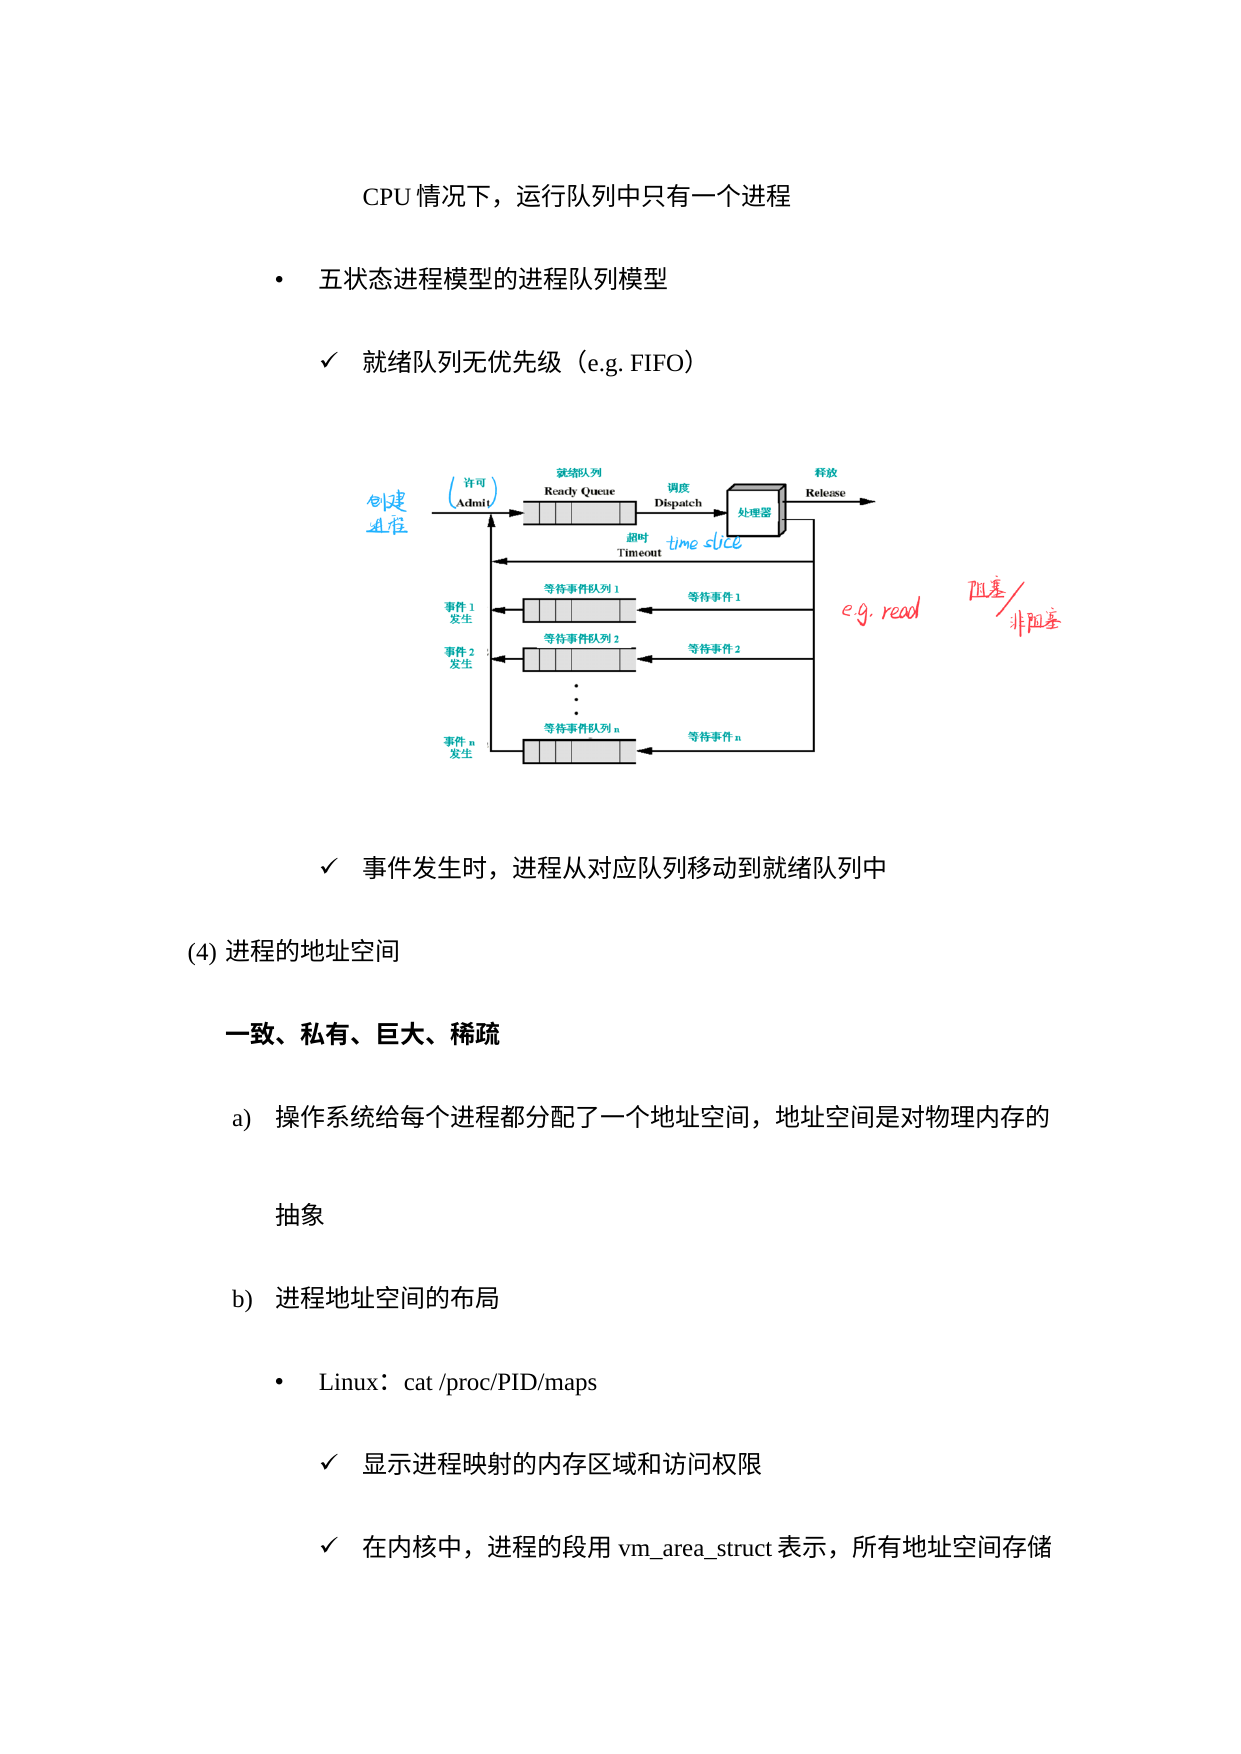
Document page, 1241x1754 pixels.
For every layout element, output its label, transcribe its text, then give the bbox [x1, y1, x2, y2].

list 进程地址空间的布局 [232, 1264, 1053, 1329]
list 五状态进程模型的进程队列模型 [275, 245, 1053, 310]
list 操作系统给每个进程都分配了一个地址空间，地址空间是对物理内存的抽象 [232, 1083, 1053, 1246]
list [319, 1513, 1053, 1578]
list 就绪队列无优先级（e.g. FIFO） [319, 328, 1053, 393]
list 显示进程映射的内存区域和访问权限 [319, 1430, 1053, 1495]
list 注： ﻿多个等待队列等待的事件不同；﻿就绪队列也可以多个；﻿单CPU情况下，运行队列中只有一个进程 [319, 162, 1053, 227]
picture [361, 464, 1069, 769]
list Linux：cat /proc/PID/maps [275, 1347, 1053, 1412]
list 进程的地址空间 [187, 917, 1053, 982]
text 一致、私有、巨大、稀疏 [187, 1000, 1053, 1065]
